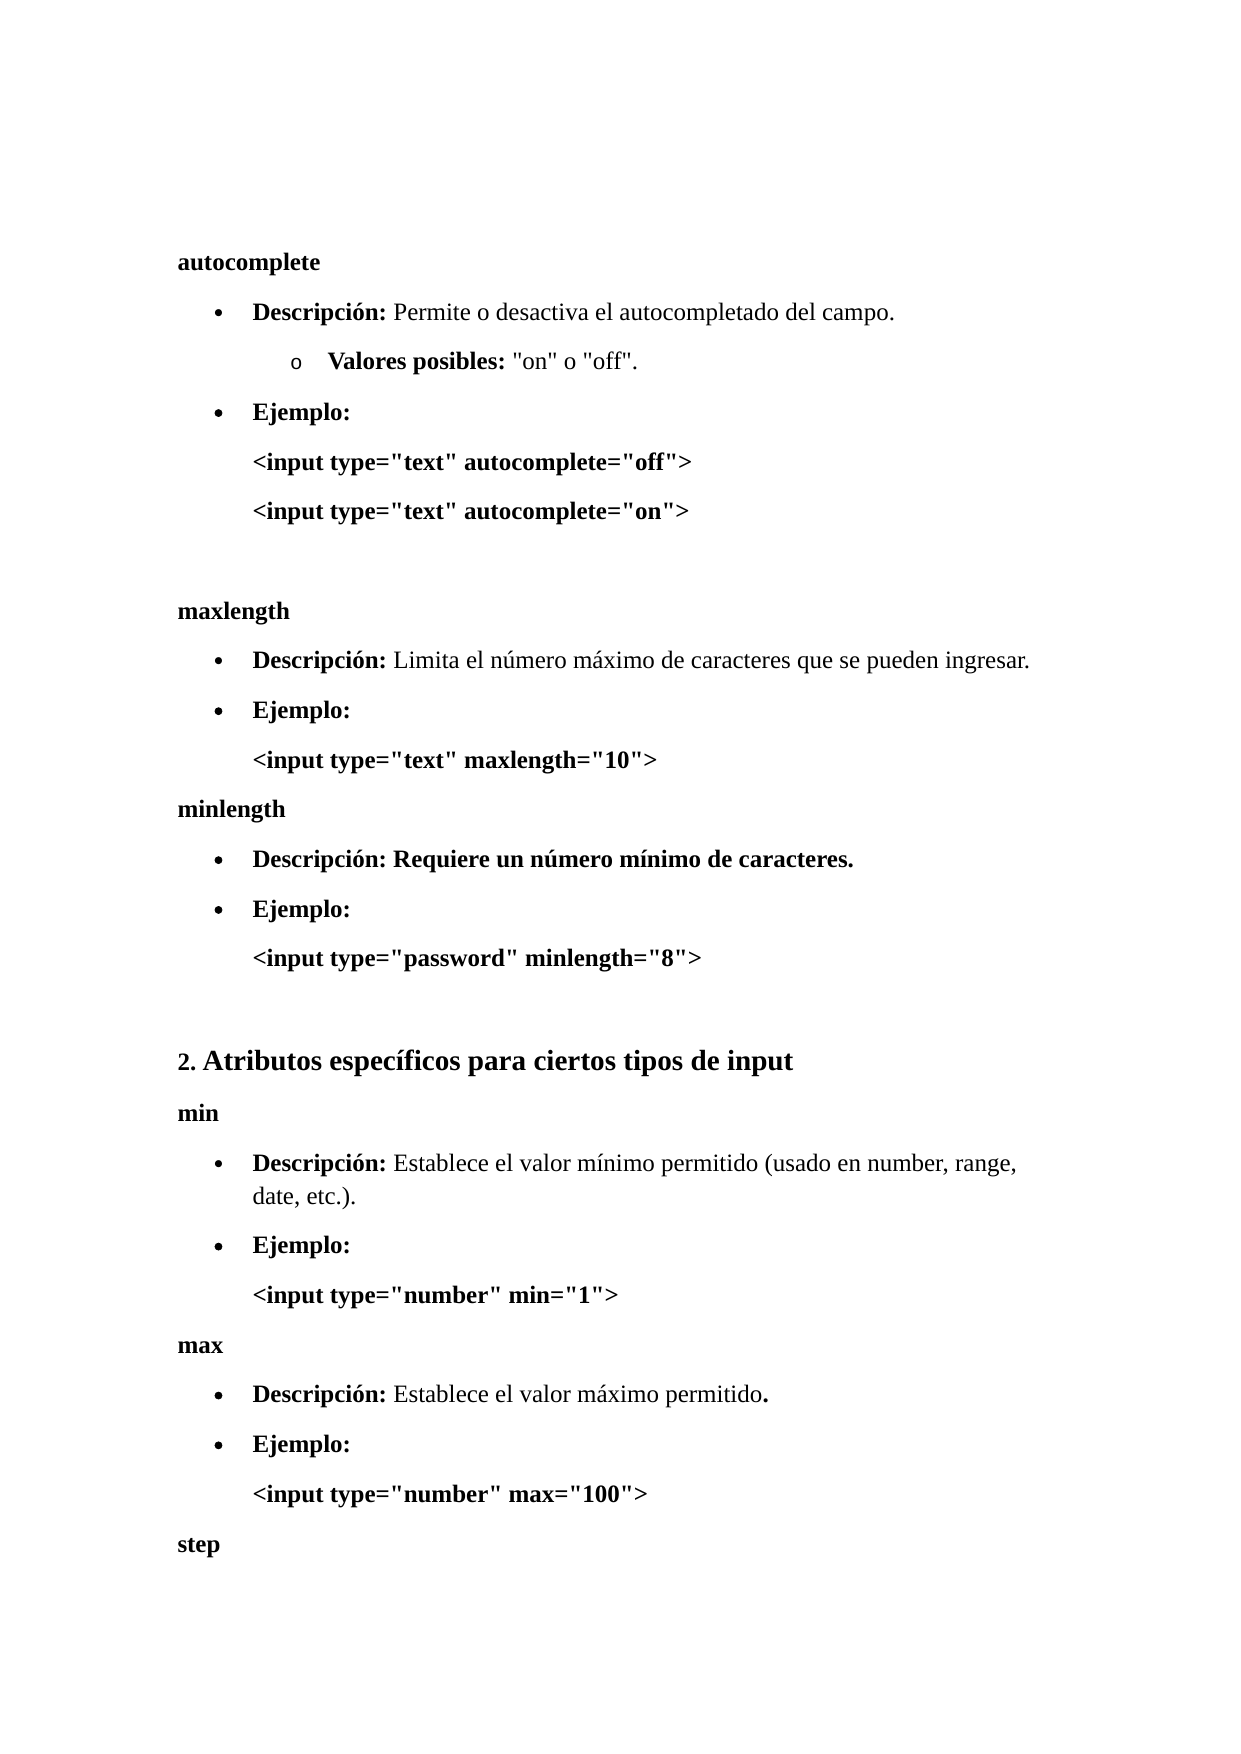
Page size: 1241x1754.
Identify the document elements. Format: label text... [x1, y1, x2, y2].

list Ejemplo: [215, 397, 1063, 426]
text <input type="text" maxlength="10"> [252, 745, 1063, 773]
text <input type="password" minlength="8"> [252, 943, 1063, 972]
list Ejemplo: [215, 894, 1063, 923]
list Descripción: Limita el número máximo de caracteres que se pueden ingresar. [215, 645, 1063, 674]
text autocomplete [177, 247, 1063, 276]
list Descripción: Requiere un número mínimo de caracteres. [215, 844, 1063, 873]
list Ejemplo: [215, 1231, 1063, 1259]
list Descripción: Establece el valor máximo permitido. [215, 1379, 1063, 1408]
list Valores posibles: "on" o "off". [290, 346, 1063, 376]
text <input type="number" min="1"> [252, 1280, 1063, 1309]
text <input type="text" autocomplete="on"> [252, 496, 1063, 525]
text maxlength [177, 596, 1063, 624]
text <input type="text" autocomplete="off"> [252, 447, 1063, 475]
list Descripción: Permite o desactiva el autocompletado del campo. [215, 297, 1063, 325]
list Ejemplo: [215, 1429, 1063, 1458]
text step [177, 1529, 1063, 1557]
text minlength [177, 794, 1063, 823]
text min [177, 1098, 1063, 1127]
text max [177, 1330, 1063, 1359]
text <input type="number" max="100"> [252, 1479, 1063, 1508]
list Descripción: Establece el valor mínimo permitido (usado en number, range, date, etc.). [215, 1148, 1063, 1209]
text 2. Atributos específicos para ciertos tipos de input [177, 1043, 1063, 1076]
list Ejemplo: [215, 695, 1063, 724]
